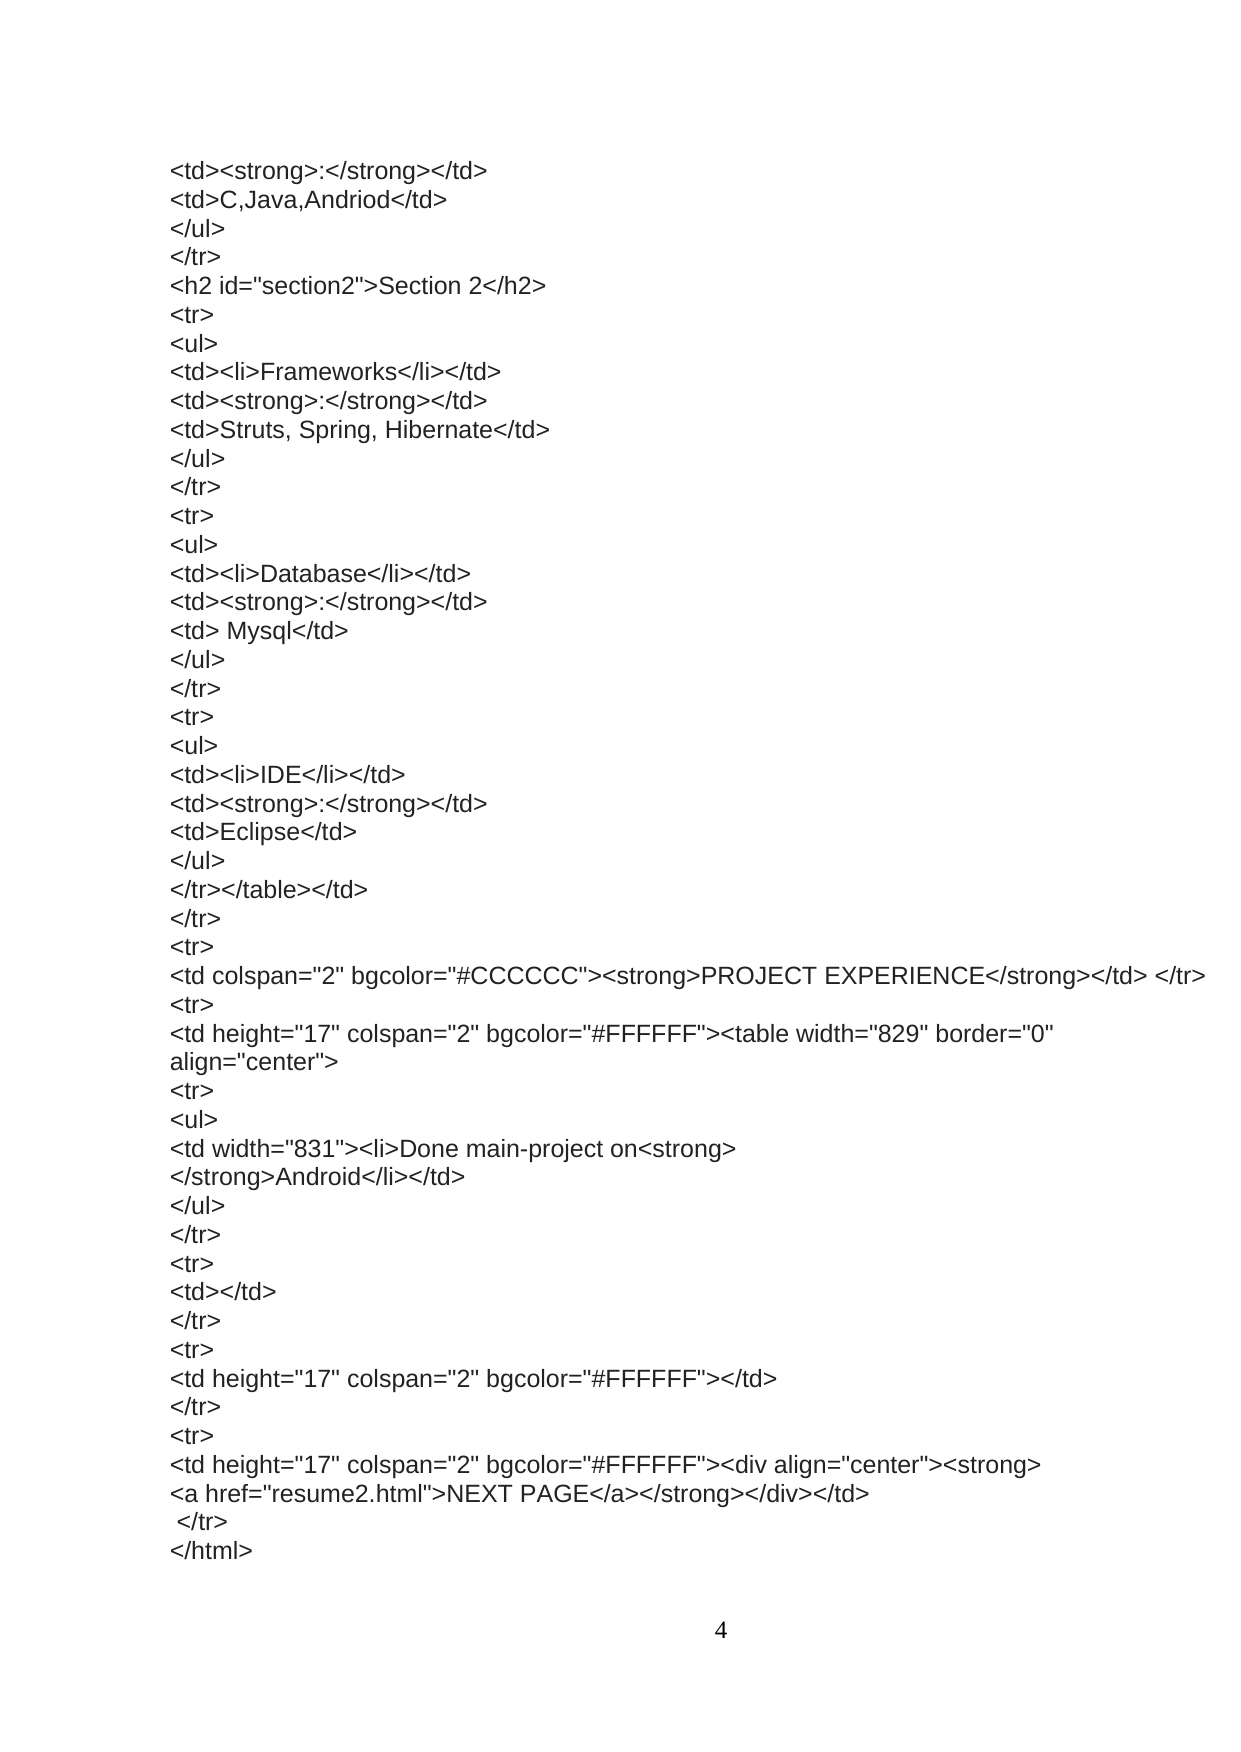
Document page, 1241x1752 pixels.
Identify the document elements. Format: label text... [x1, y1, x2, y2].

text <td>Struts, Spring, Hibernate</td> </ul> </tr> <tr> <ul> <td><li>Database</li></td> <td><strong>:</strong></td> <td> Mysql</td> </ul> </tr> <tr> <ul> <td><li>IDE</li></td> <td><strong>:</strong></td> <td>Eclipse</td> </ul> </tr></table></td> </tr> <tr> <td colspan="2" bgcolor="#CCCCCC"><strong>PROJECT EXPERIENCE</strong></td> </tr> <tr> <td height="17" colspan="2" bgcolor="#FFFFFF"><table width="829" border="0" align="center"> <tr> <ul> <td width="831"><li>Done main-project on<strong> </strong>Android</li></td> </ul> </tr> <tr> <td></td> </tr> <tr> <td height="17" colspan="2" bgcolor="#FFFFFF"></td> </tr> <tr> <td height="17" colspan="2" bgcolor="#FFFFFF"><div align="center"><strong> <a href="resume2.html">NEXT PAGE</a></strong></div></td> </tr> </html> [169, 415, 1240, 1565]
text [169, 156, 1240, 415]
